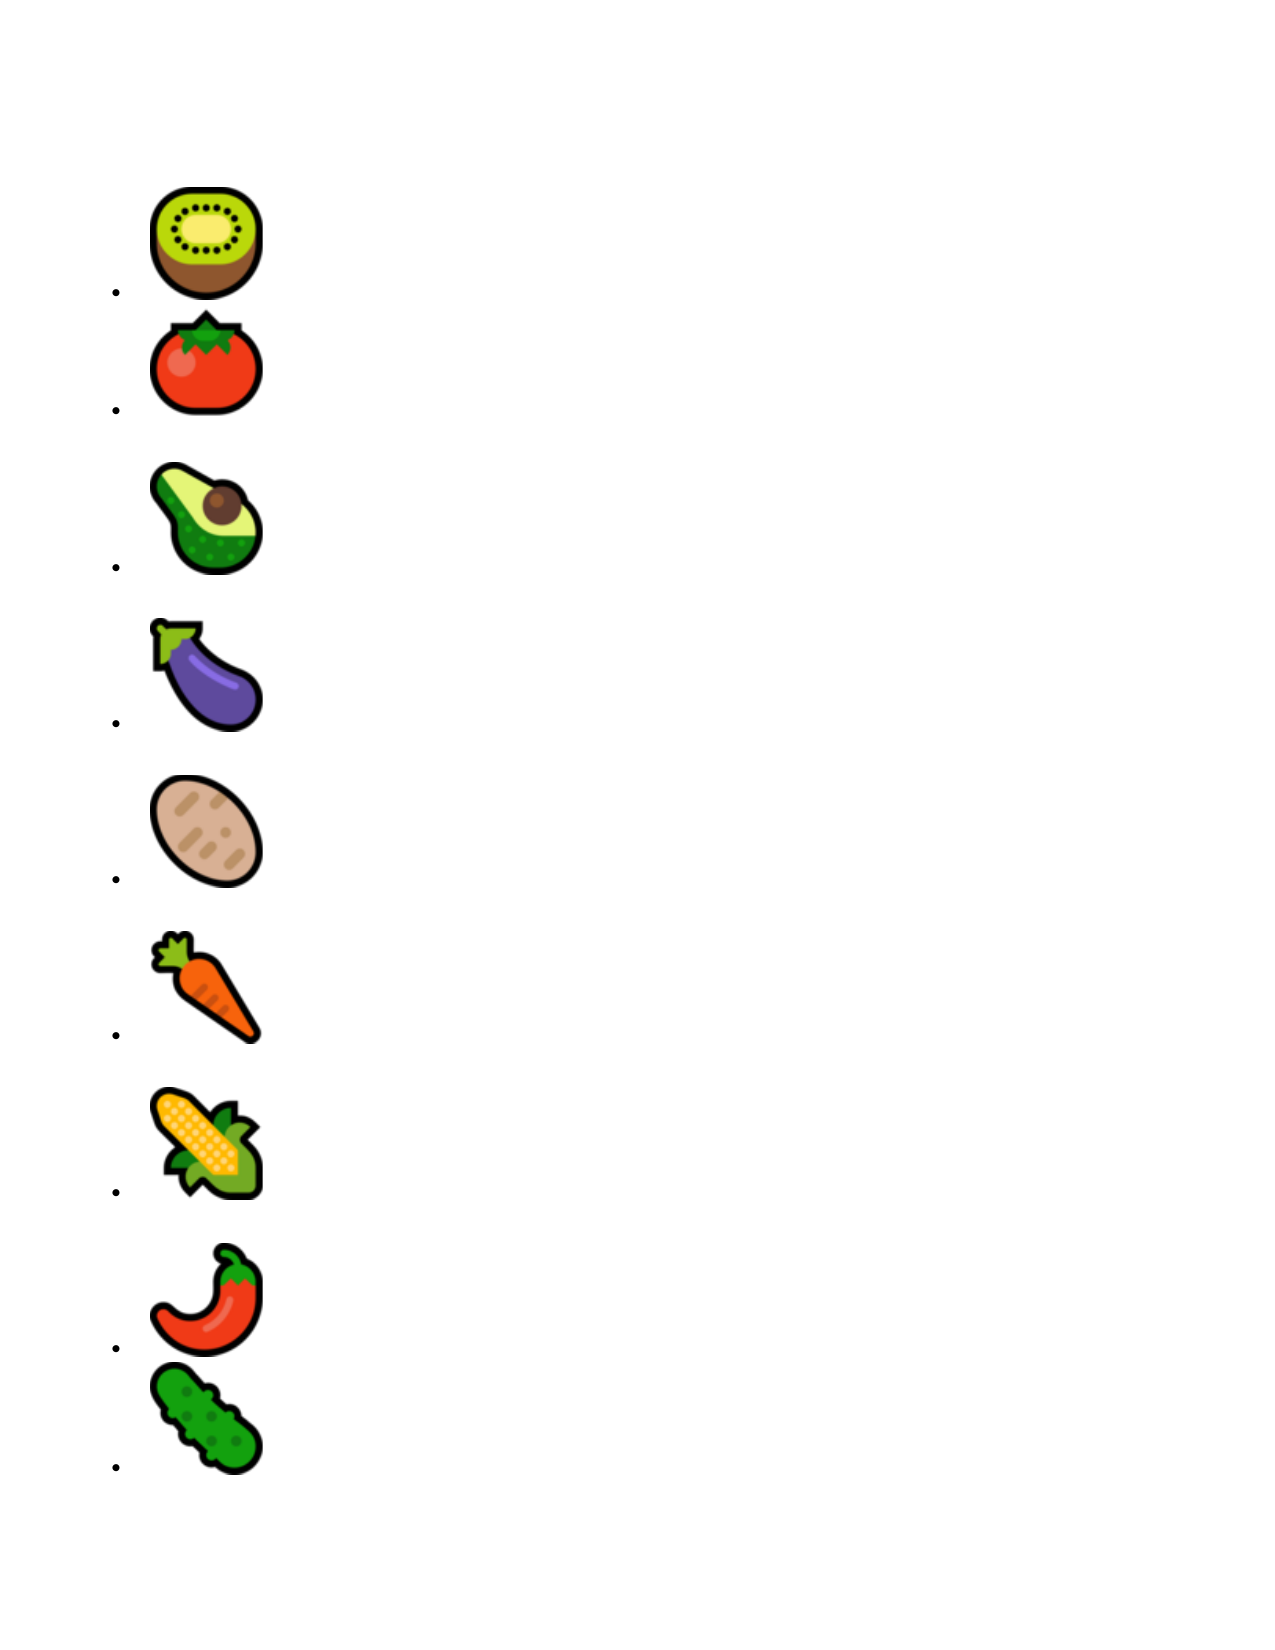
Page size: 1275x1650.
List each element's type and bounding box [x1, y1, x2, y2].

picture [150, 462, 263, 575]
picture [150, 1362, 263, 1475]
picture [150, 1087, 263, 1200]
picture [150, 775, 263, 888]
picture [150, 306, 263, 419]
picture [150, 1243, 263, 1357]
picture [150, 931, 263, 1044]
picture [150, 618, 263, 732]
picture [150, 187, 263, 300]
